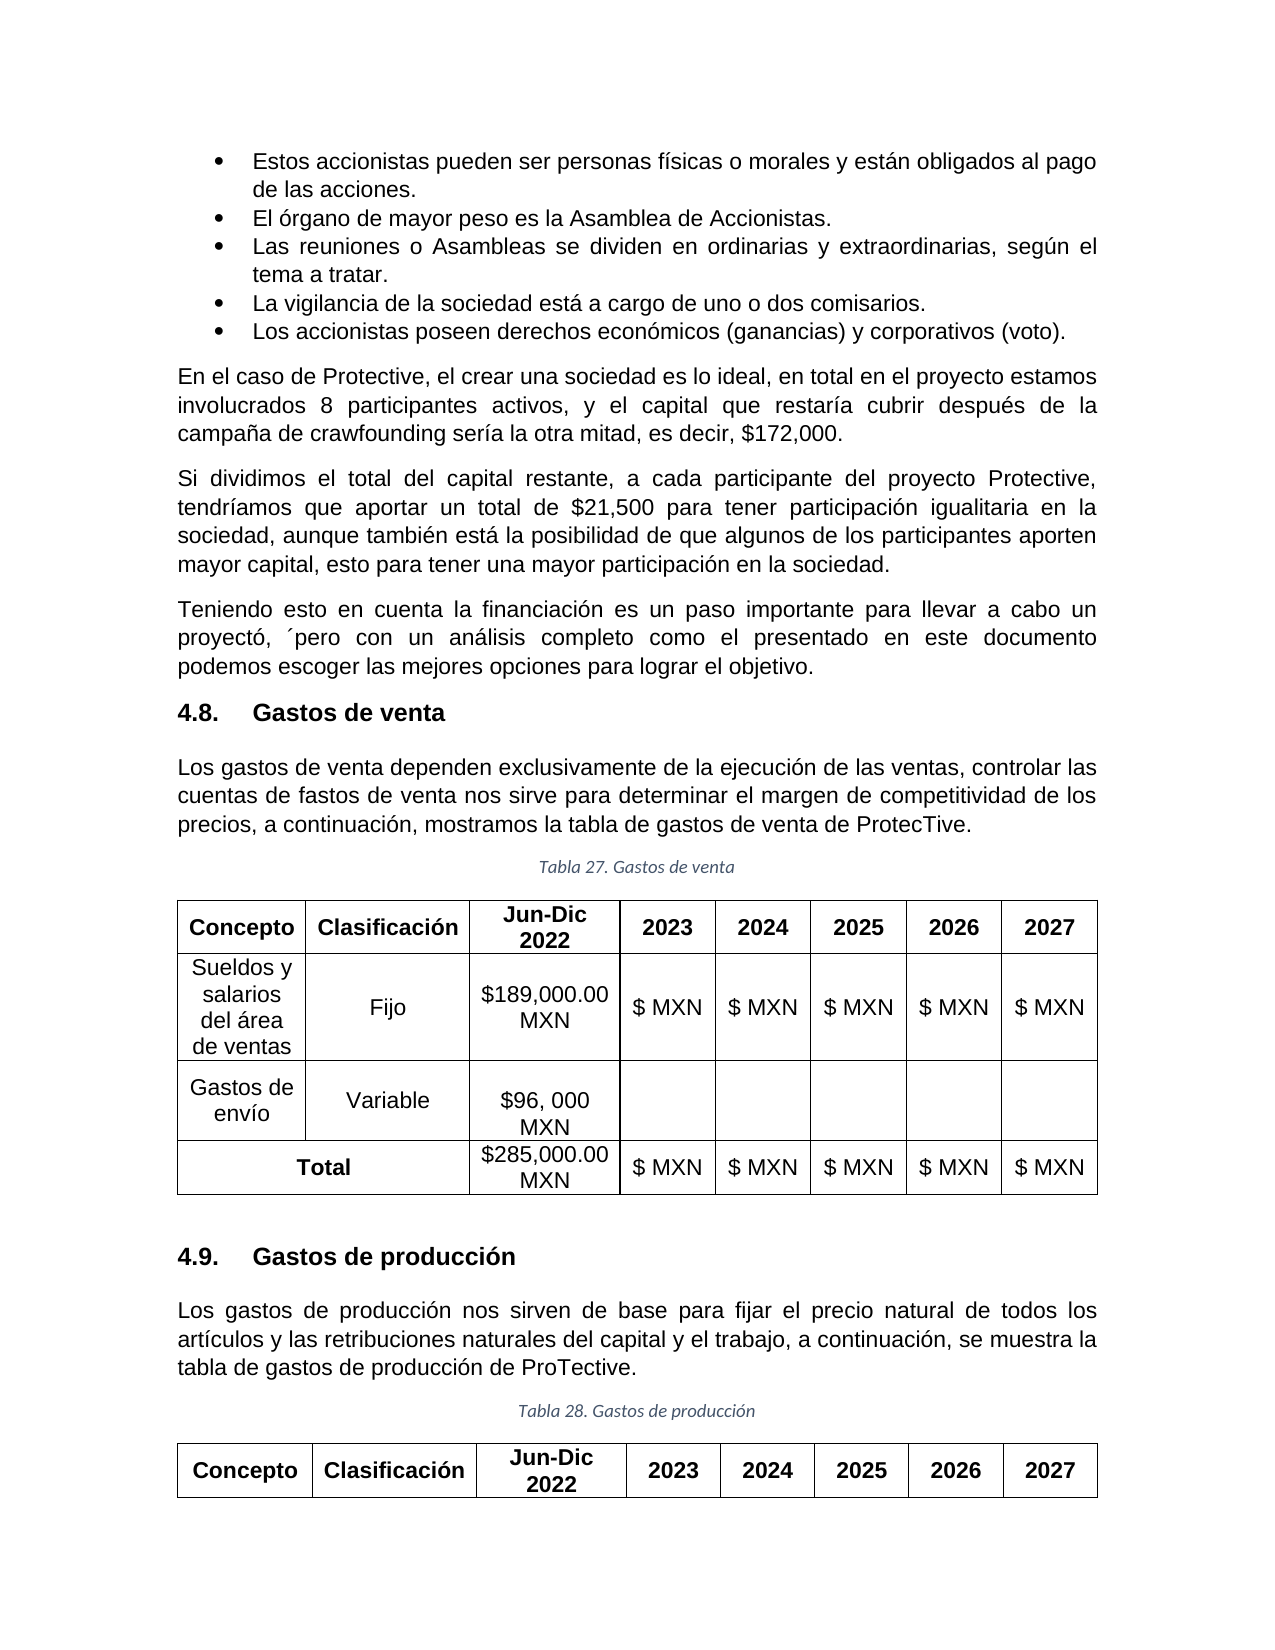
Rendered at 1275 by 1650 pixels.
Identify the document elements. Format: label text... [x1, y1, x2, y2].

table_cell [621, 1061, 715, 1140]
table_cell $ MXN [621, 1141, 715, 1193]
table_cell $96, 000 MXN [470, 1061, 619, 1140]
table_header 2023 [627, 1444, 720, 1497]
text En el caso de Protective, el crear una sociedad es lo ideal, en total en el proyecto estamos involucrados 8 participantes activos, y el capital que restaría cubrir después de la campaña de crawfounding sería la otra mitad, es decir, $172,000. [177, 363, 1098, 447]
table_header Concepto [178, 1444, 312, 1497]
table_cell Sueldos y salarios del área de ventas [178, 954, 305, 1060]
table_cell $ MXN [907, 954, 1001, 1060]
table_cell [1002, 1061, 1097, 1140]
table_header 2025 [815, 1444, 908, 1497]
subtitle Gastos de producción [177, 1241, 1098, 1270]
table_header 2027 [1002, 901, 1097, 953]
table_cell [716, 1061, 810, 1140]
table_cell $ MXN [907, 1141, 1001, 1193]
list El órgano de mayor peso es la Asamblea de Accionistas. [215, 204, 1098, 231]
table_cell Fijo [306, 954, 469, 1060]
table_cell $ MXN [811, 954, 906, 1060]
list Las reuniones o Asambleas se dividen en ordinarias y extraordinarias, según el tema a tratar. [215, 233, 1098, 288]
text Los gastos de producción nos sirven de base para fijar el precio natural de todos los artículos y las retribuciones naturales del capital y el trabajo, a continuación, se muestra la tabla de gastos de producción de ProTective. [177, 1297, 1098, 1381]
table_cell $285,000.00 MXN [470, 1141, 619, 1193]
table_header 2026 [909, 1444, 1003, 1497]
table_cell Total [178, 1141, 469, 1193]
list Estos accionistas pueden ser personas físicas o morales y están obligados al pago de las acciones. [215, 148, 1098, 202]
table_header 2024 [716, 901, 810, 953]
table_cell $ MXN [716, 1141, 810, 1193]
table_cell Gastos de envío [178, 1061, 305, 1140]
table_header 2023 [621, 901, 715, 953]
text Si dividimos el total del capital restante, a cada participante del proyecto Protective, tendríamos que aportar un total de $21,500 para tener participación igualitaria en la sociedad, aunque también está la posibilidad de que algunos de los participantes aporten mayor capital, esto para tener una mayor participación en la sociedad. [177, 465, 1098, 577]
table_header 2025 [811, 901, 906, 953]
table_cell $ MXN [716, 954, 810, 1060]
table_header Jun-Dic 2022 [470, 901, 619, 953]
table_header Jun-Dic 2022 [477, 1444, 626, 1497]
table_cell $ MXN [1002, 1141, 1097, 1193]
list Los accionistas poseen derechos económicos (ganancias) y corporativos (voto). [215, 318, 1098, 344]
text Teniendo esto en cuenta la financiación es un paso importante para llevar a cabo un proyectó, ´pero con un análisis completo como el presentado en este documento podemos escoger las mejores opciones para lograr el objetivo. [177, 596, 1098, 679]
table_header 2027 [1004, 1444, 1097, 1497]
table_cell $ MXN [811, 1141, 906, 1193]
table_header 2024 [721, 1444, 814, 1497]
subtitle Gastos de venta [177, 698, 1098, 726]
table_cell $ MXN [1002, 954, 1097, 1060]
table_header Clasificación [306, 901, 469, 953]
table_header Clasificación [313, 1444, 476, 1497]
table_cell [907, 1061, 1001, 1140]
table_cell Variable [306, 1061, 469, 1140]
table_header Concepto [178, 901, 305, 953]
list La vigilancia de la sociedad está a cargo de uno o dos comisarios. [215, 290, 1098, 316]
table_cell $189,000.00 MXN [470, 954, 619, 1060]
table_cell $ MXN [621, 954, 715, 1060]
text Los gastos de venta dependen exclusivamente de la ejecución de las ventas, controlar las cuentas de fastos de venta nos sirve para determinar el margen de competitividad de los precios, a continuación, mostramos la tabla de gastos de venta de ProtecTive. [177, 754, 1098, 837]
table_cell [811, 1061, 906, 1140]
table_header 2026 [907, 901, 1001, 953]
